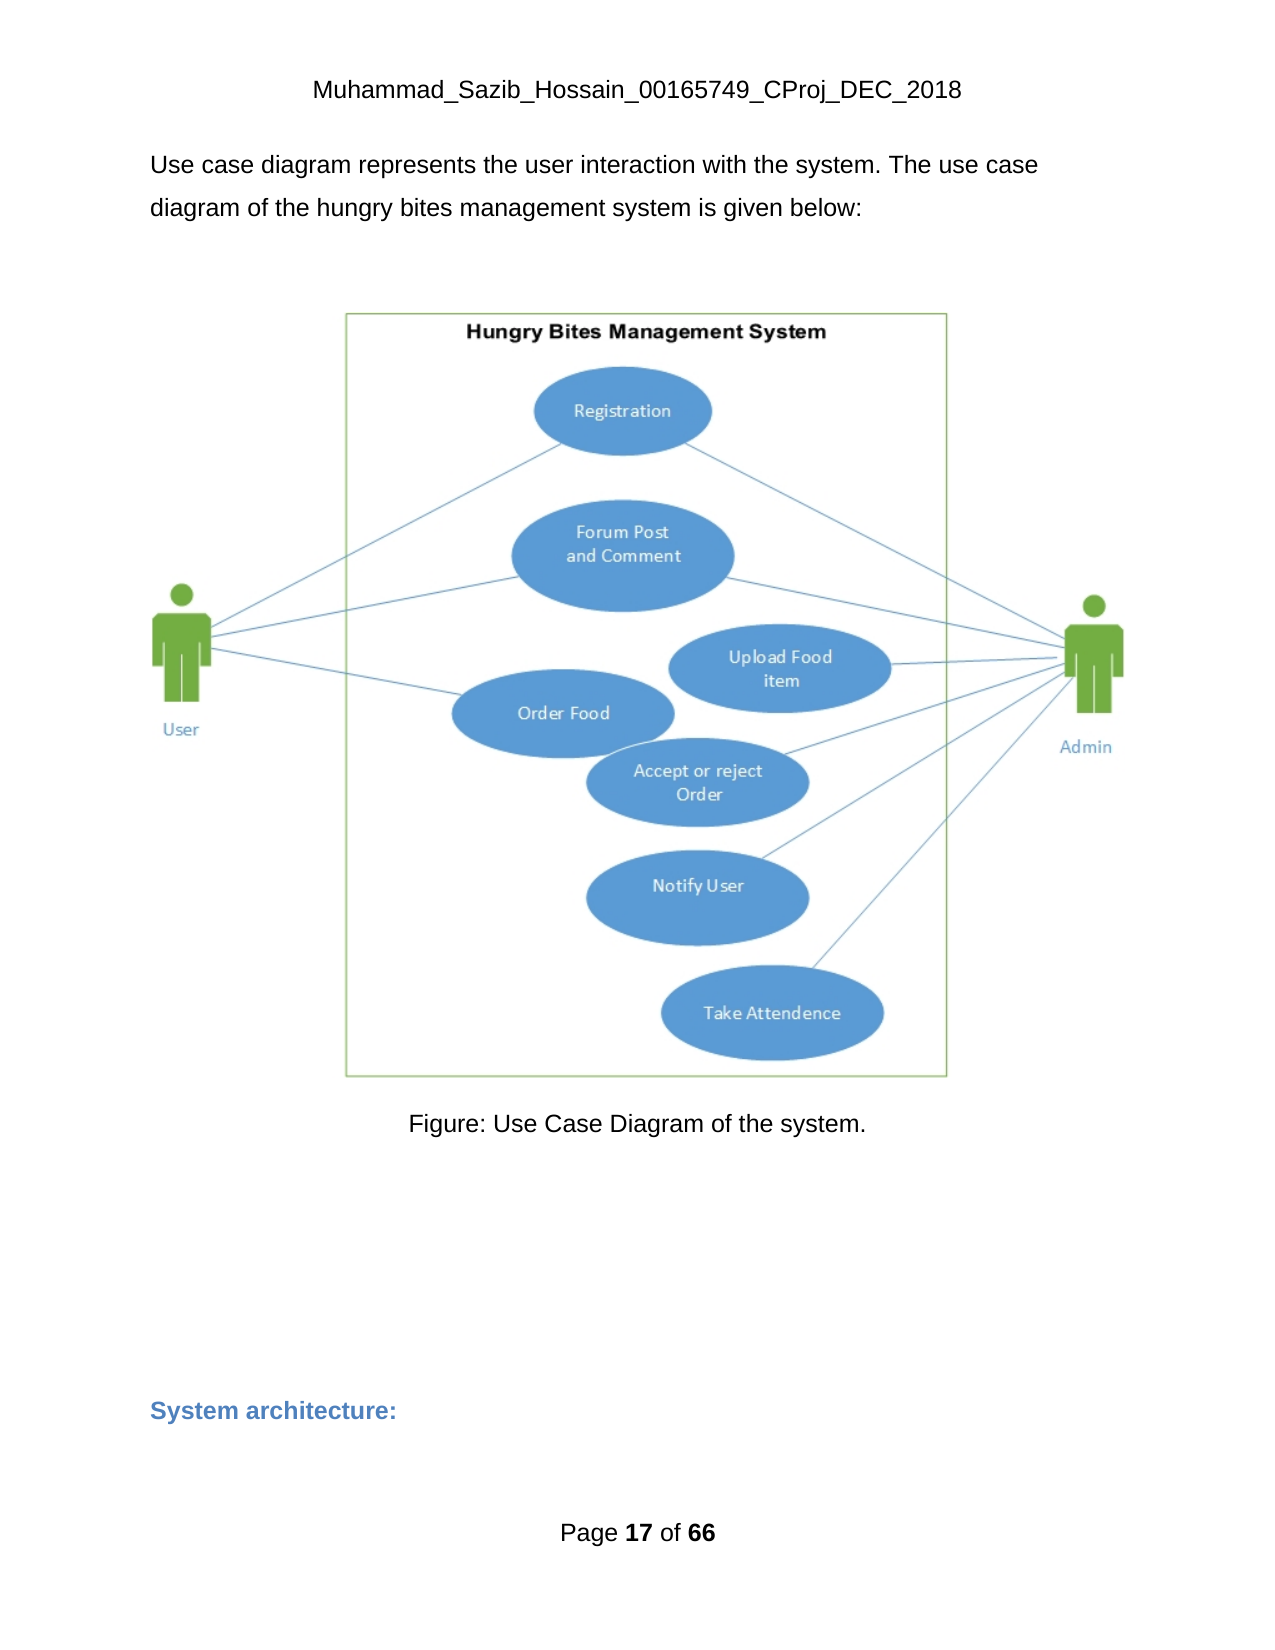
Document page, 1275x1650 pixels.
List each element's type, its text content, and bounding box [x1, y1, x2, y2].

picture [150, 312, 1125, 1078]
text Use case diagram represents the user interaction with the system. The use case diagram of the hungry bites management system is given below: [150, 150, 1125, 222]
text Figure: Use Case Diagram of the system. [150, 1109, 1125, 1138]
subtitle System architecture: [150, 1396, 1125, 1424]
